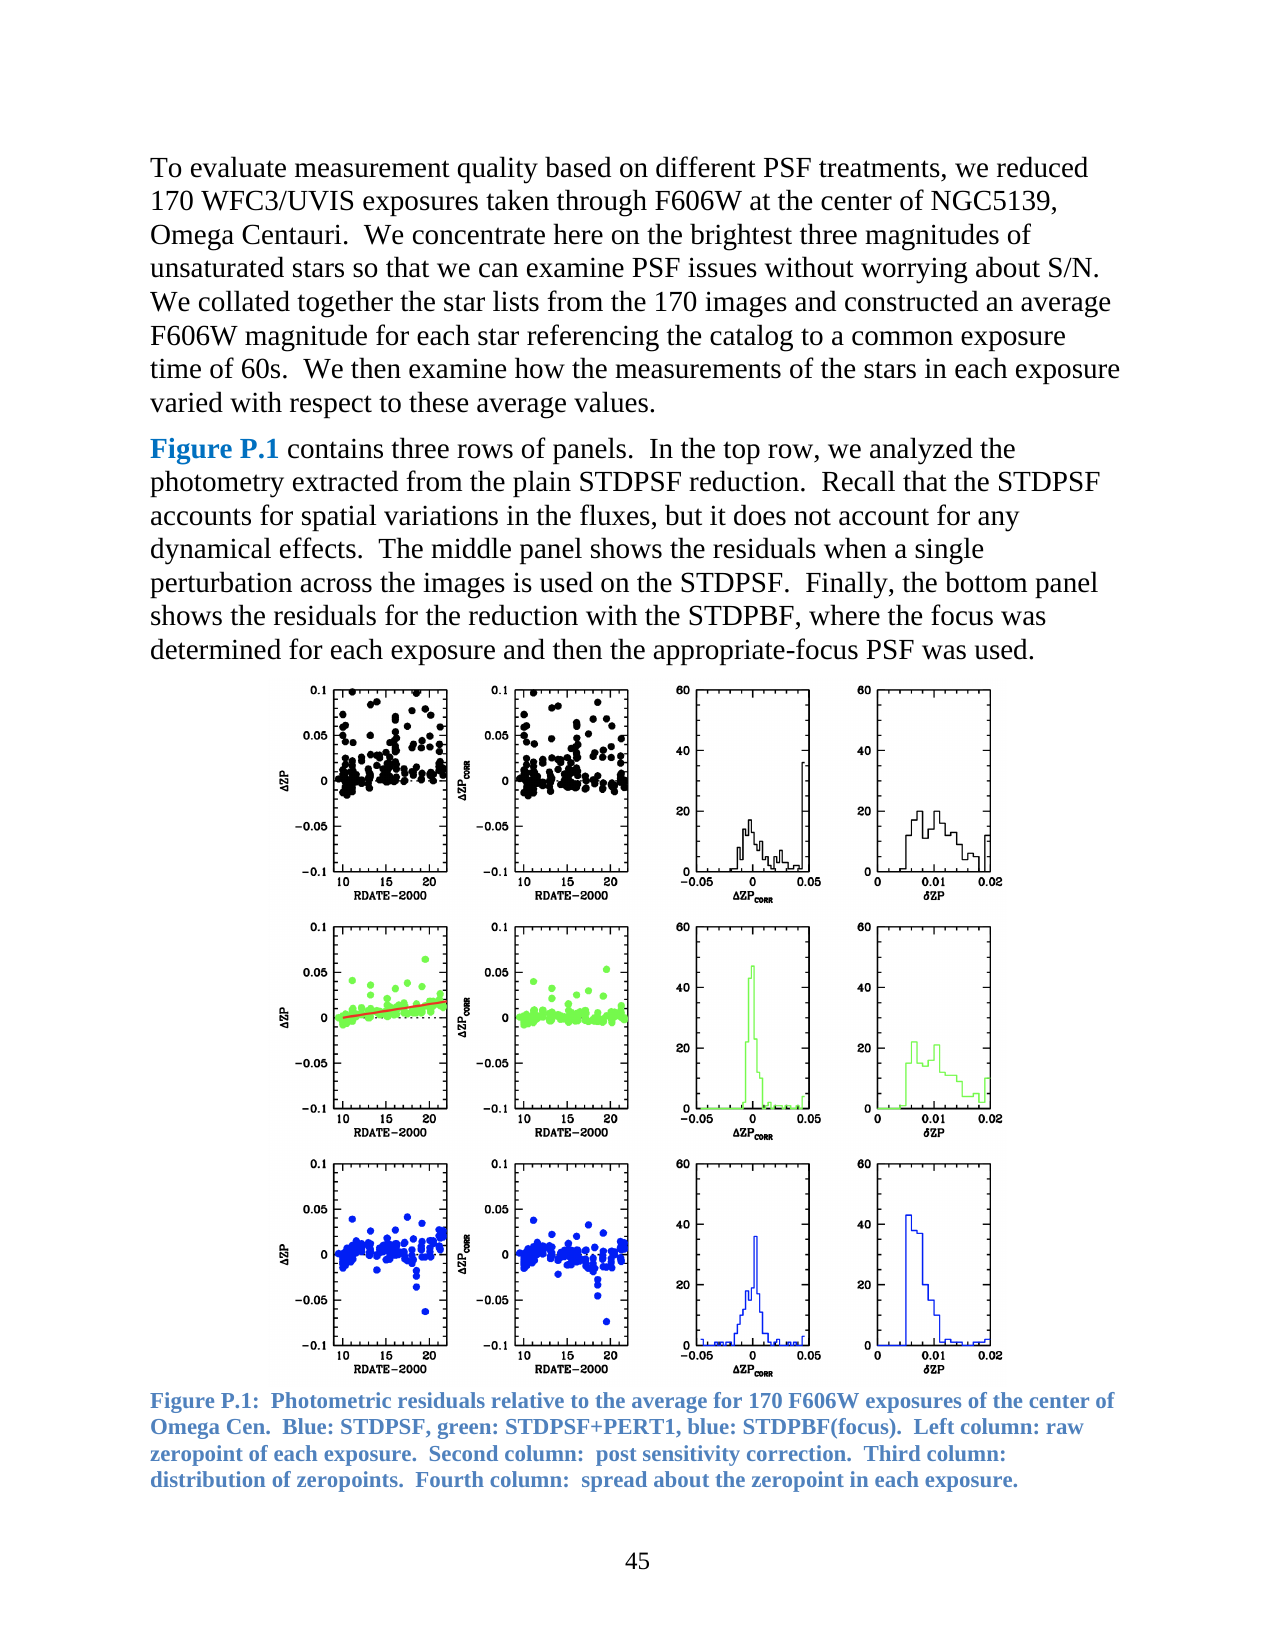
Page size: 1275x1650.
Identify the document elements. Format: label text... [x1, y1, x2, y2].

picture [267, 678, 1008, 1387]
text Figure P.1 contains three rows of panels. In the top row, we analyzed the photometry extracted from the plain STDPSF reduction. Recall that the STDPSF accounts for spatial variations in the fluxes, but it does not account for any dynamical effects. The middle panel shows the residuals when a single perturbation across the images is used on the STDPSF. Finally, the bottom panel shows the residuals for the reduction with the STDPBF, where the focus was determined for each exposure and then the appropriate-focus PSF was used. [150, 431, 1125, 666]
text To evaluate measurement quality based on different PSF treatments, we reduced 170 WFC3/UVIS exposures taken through F606W at the center of NGC5139, Omega Centauri. We concentrate here on the brightest three magnitudes of unsaturated stars so that we can examine PSF issues without worrying about S/N. We collated together the star lists from the 170 images and constructed an average F606W magnitude for each star referencing the catalog to a common exposure time of 60s. We then examine how the measurements of the stars in each exposure varied with respect to these average values. [150, 150, 1125, 418]
text Figure P.1: Photometric residuals relative to the average for 170 F606W exposures of the center of Omega Cen. Blue: STDPSF, green: STDPSF+PERT1, blue: STDPBF(focus). Left column: raw zeropoint of each exposure. Second column: post sensitivity correction. Third column: distribution of zeropoints. Fourth column: spread about the zeropoint in each exposure. [150, 1387, 1125, 1492]
